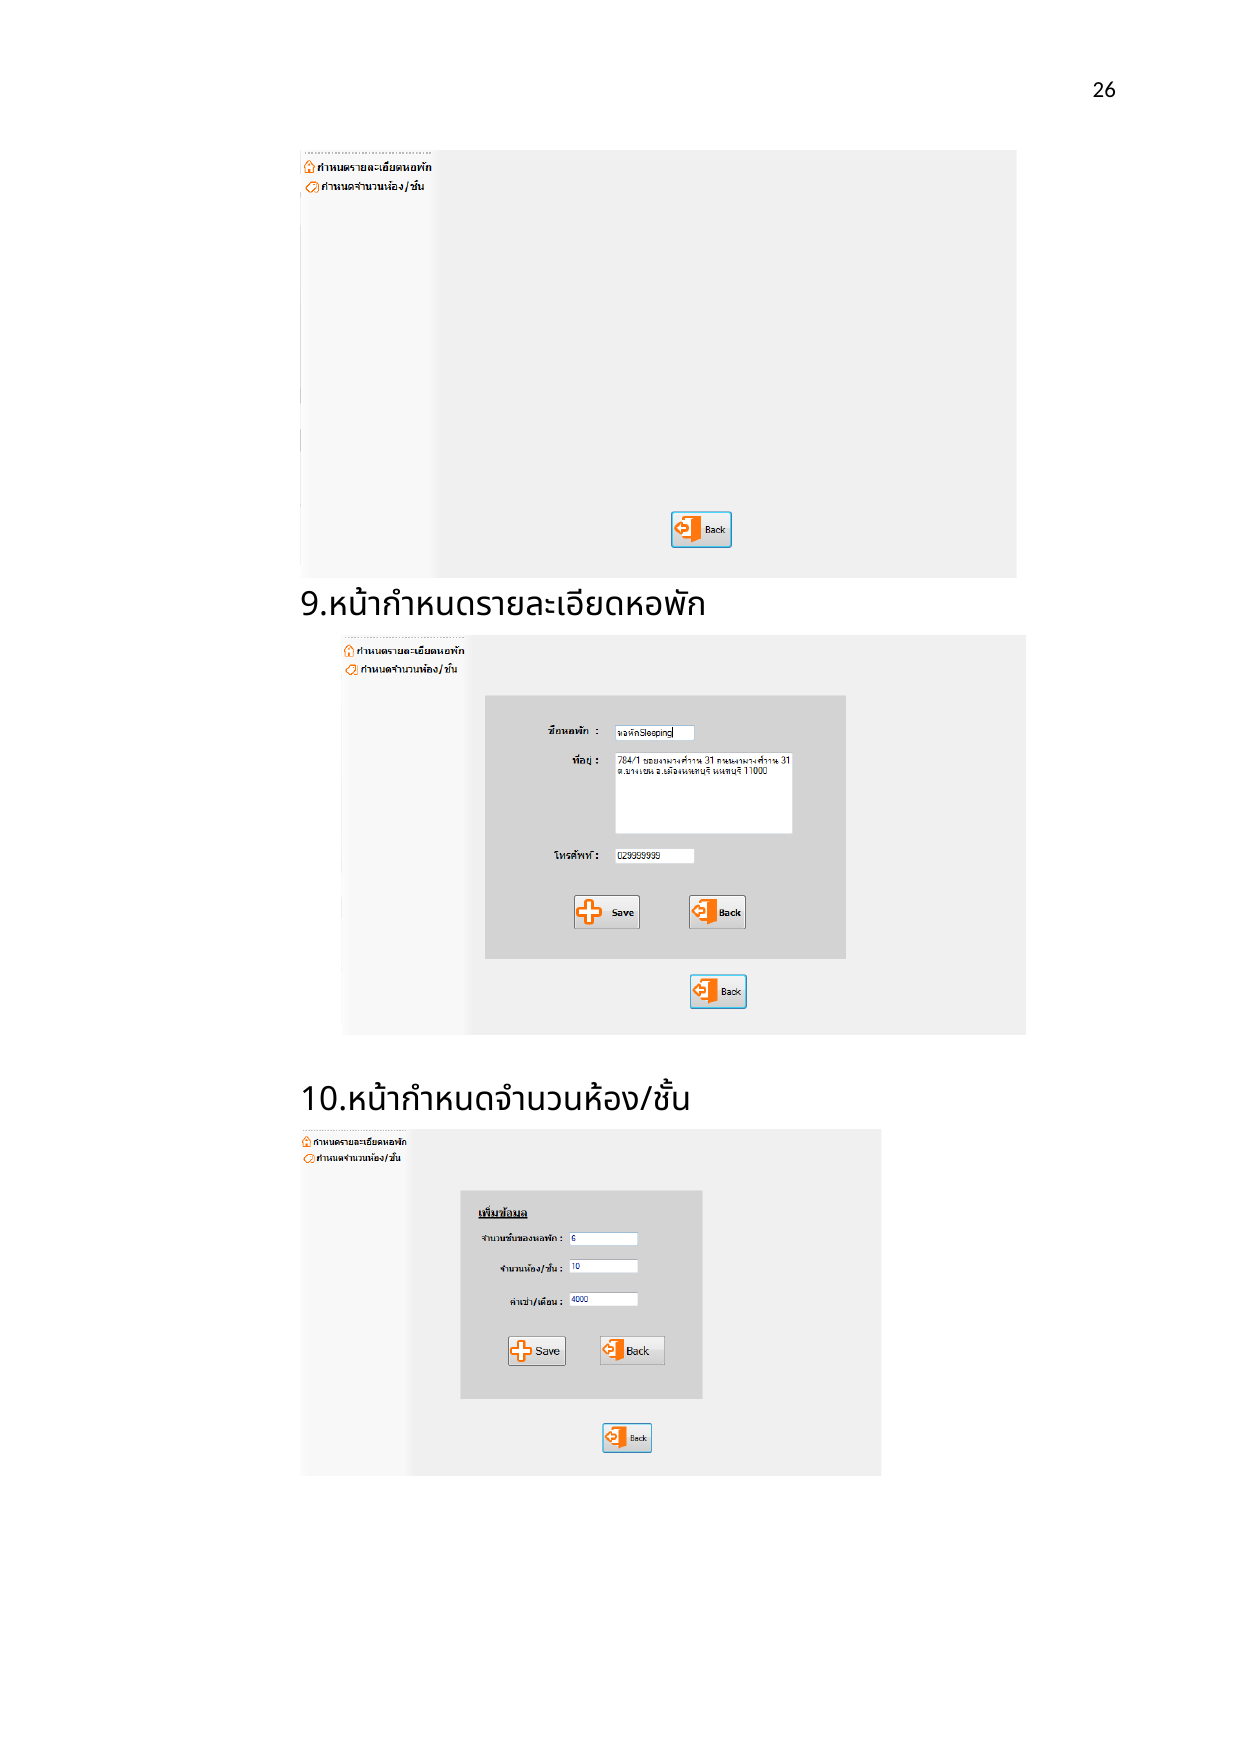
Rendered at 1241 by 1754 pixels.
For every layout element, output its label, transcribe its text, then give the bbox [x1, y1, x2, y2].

list 9.หน้ากำหนดรายละเอียดหอพัก [300, 580, 1116, 631]
picture [300, 150, 1017, 578]
picture [341, 635, 1027, 1035]
list 10.หน้ากำหนดจำนวนห้อง/ชั้น [300, 1075, 1116, 1126]
picture [300, 1129, 882, 1476]
